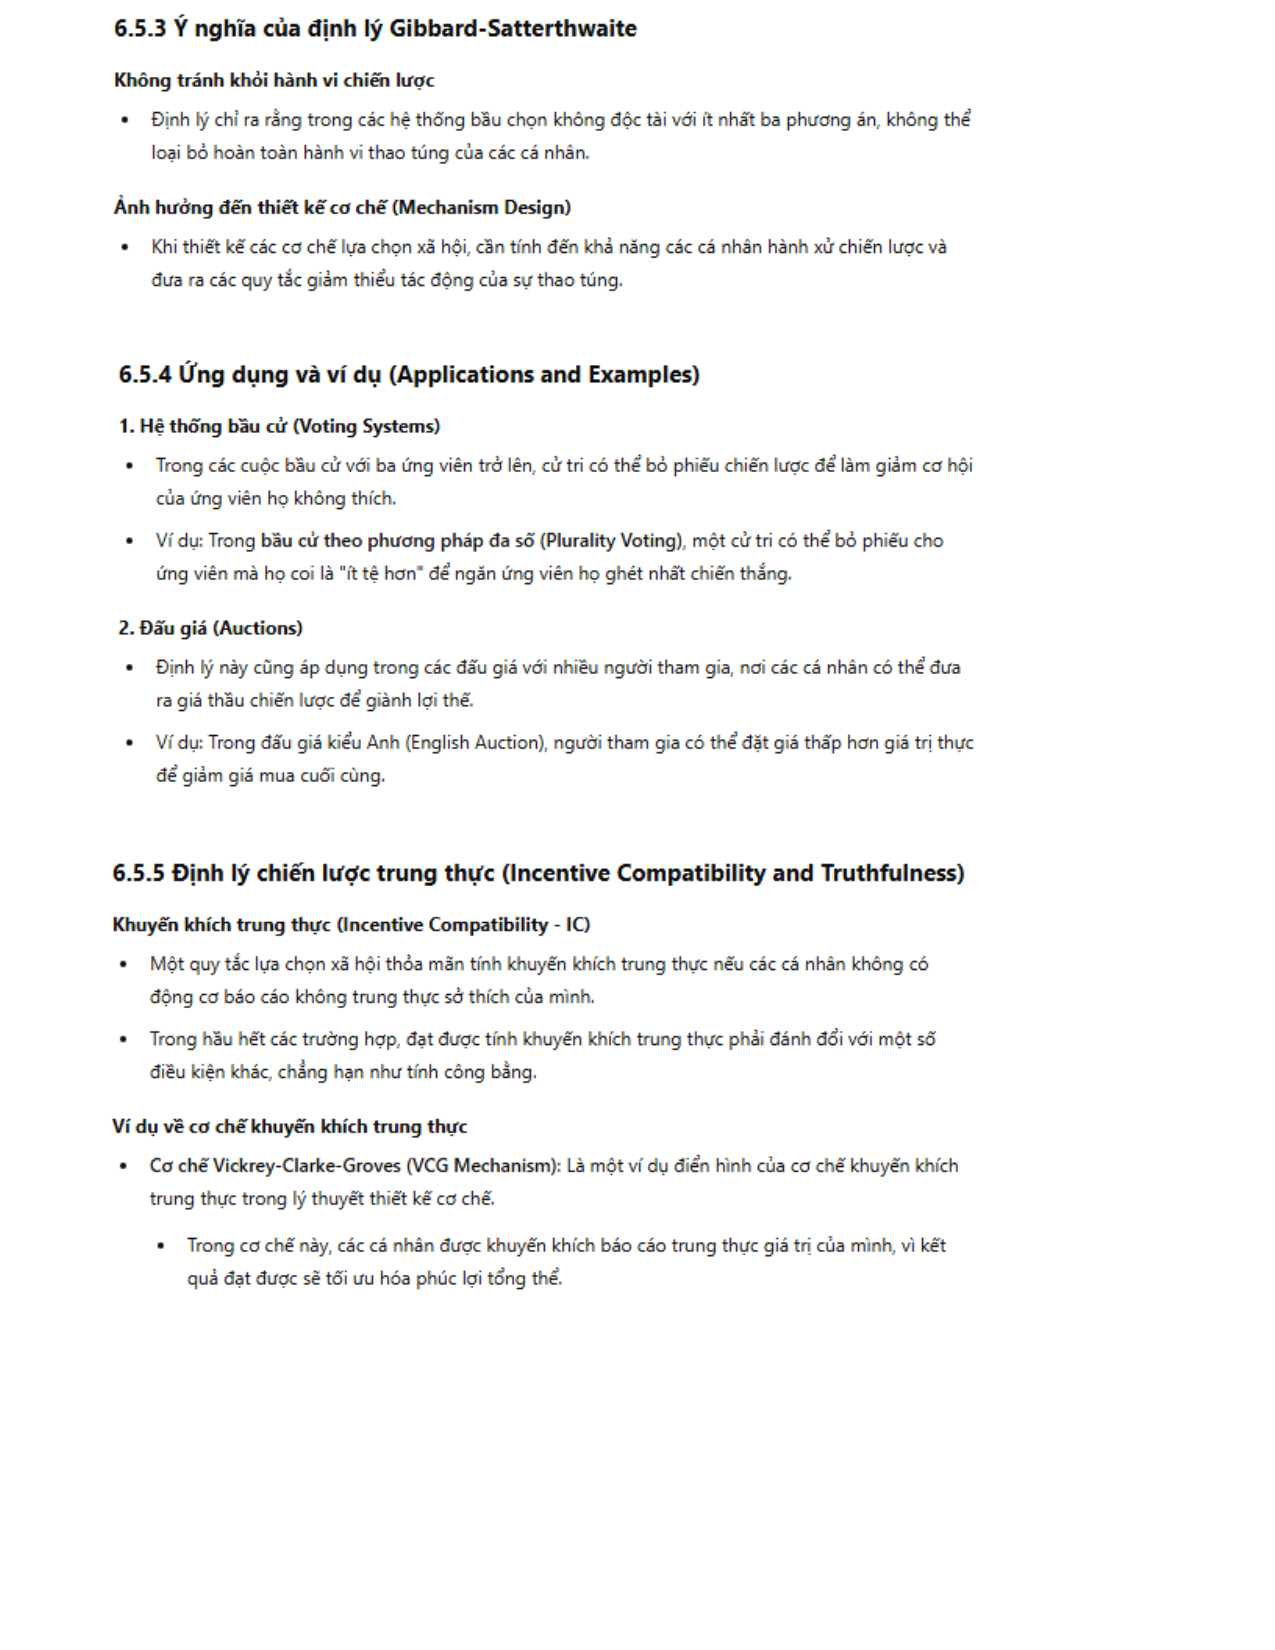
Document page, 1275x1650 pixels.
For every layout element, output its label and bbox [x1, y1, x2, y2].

picture [75, 328, 1061, 818]
picture [75, 0, 1046, 310]
picture [75, 836, 1019, 1324]
